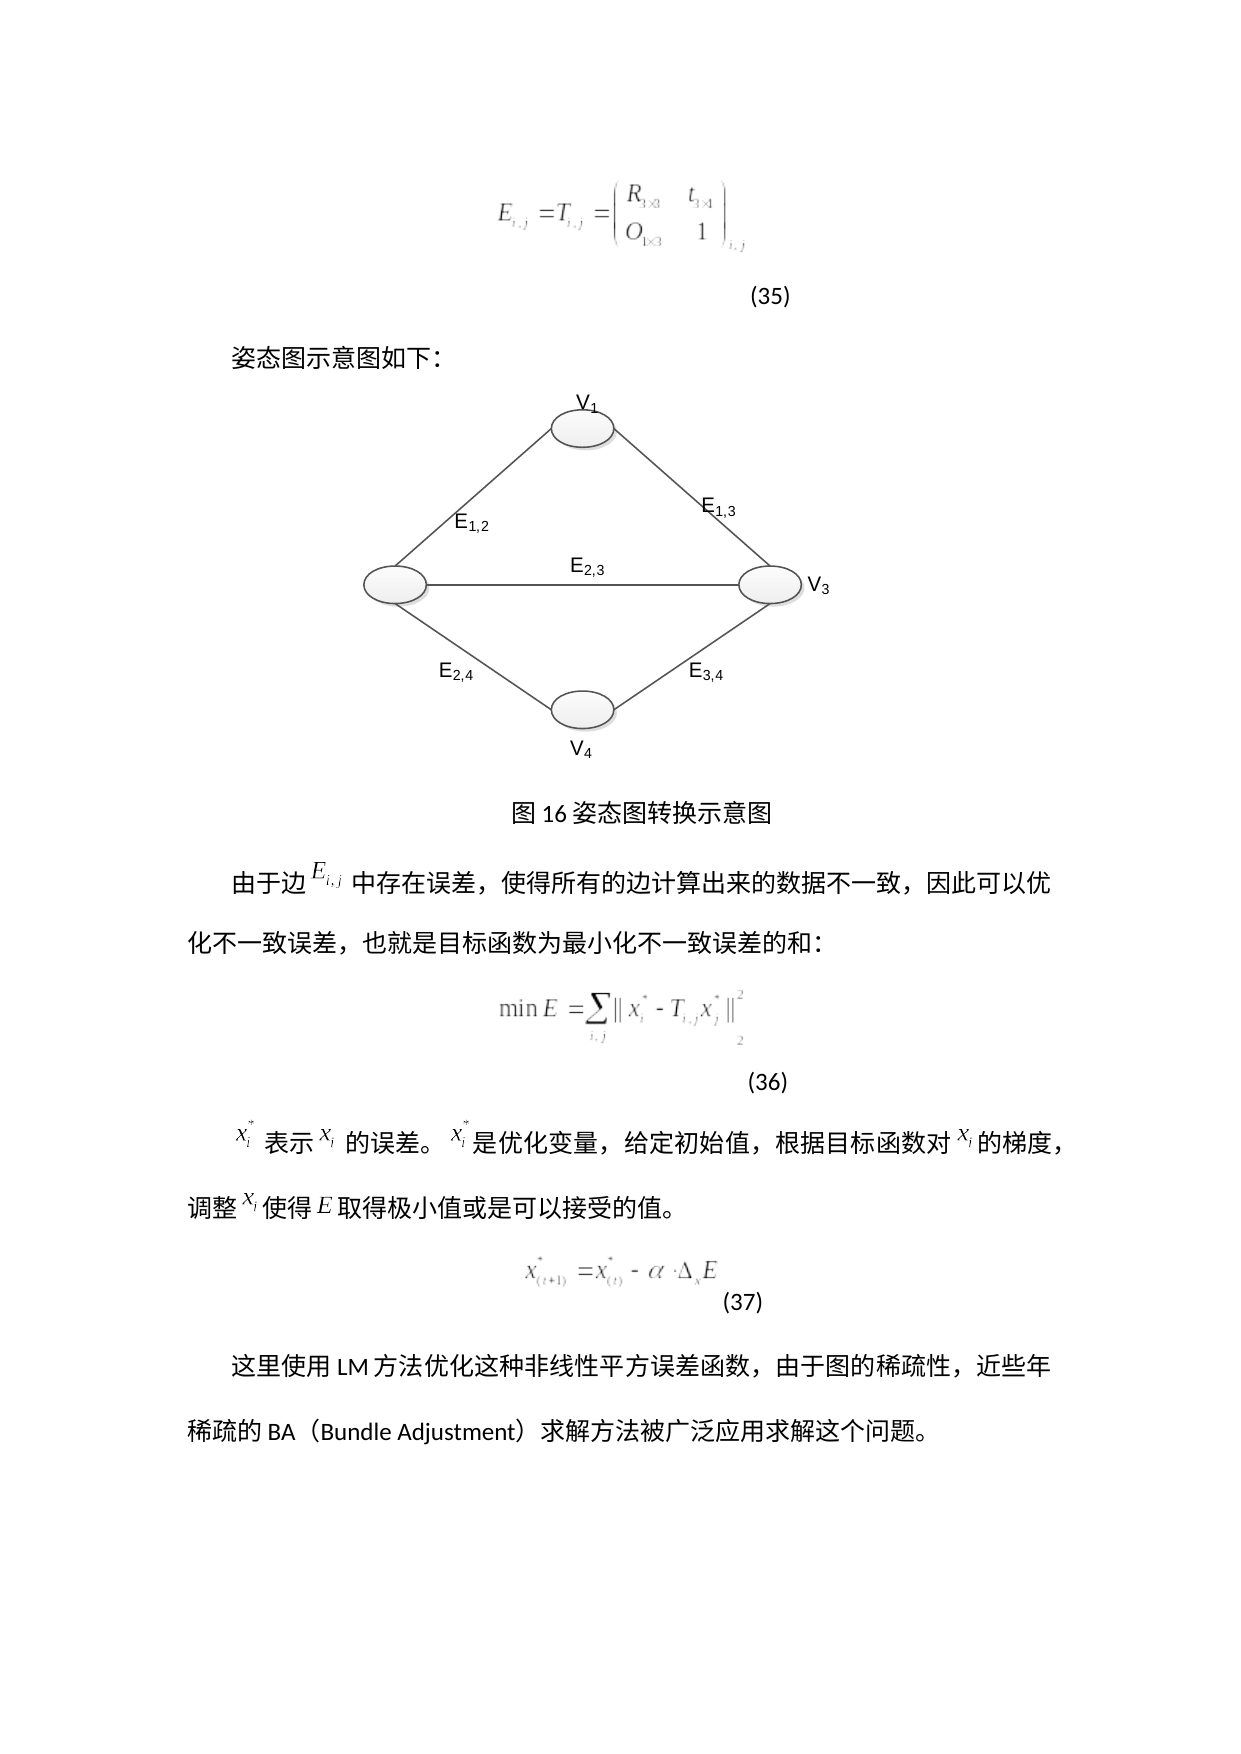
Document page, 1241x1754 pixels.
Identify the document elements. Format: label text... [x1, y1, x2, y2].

text 由于边 中存在误差，使得所有的边计算出来的数据不一致，因此可以优化不一致误差，也就是目标函数为最小化不一致误差的和： [187, 844, 1053, 974]
text (35) [187, 162, 1053, 324]
text 表示 的误差。是优化变量，给定初始值，根据目标函数对的梯度，调整使得取得极小值或是可以接受的值。 [187, 1104, 1053, 1234]
text 姿态图示意图如下： [187, 324, 1053, 389]
text 这里使用LM方法优化这种非线性平方误差函数，由于图的稀疏性，近些年稀疏的BA（Bundle Adjustment）求解方法被广泛应用求解这个问题。 [187, 1332, 1053, 1462]
text (37) [187, 1234, 1053, 1332]
text (36) [187, 974, 1053, 1104]
text 图16 姿态图转换示意图 [187, 779, 1053, 844]
